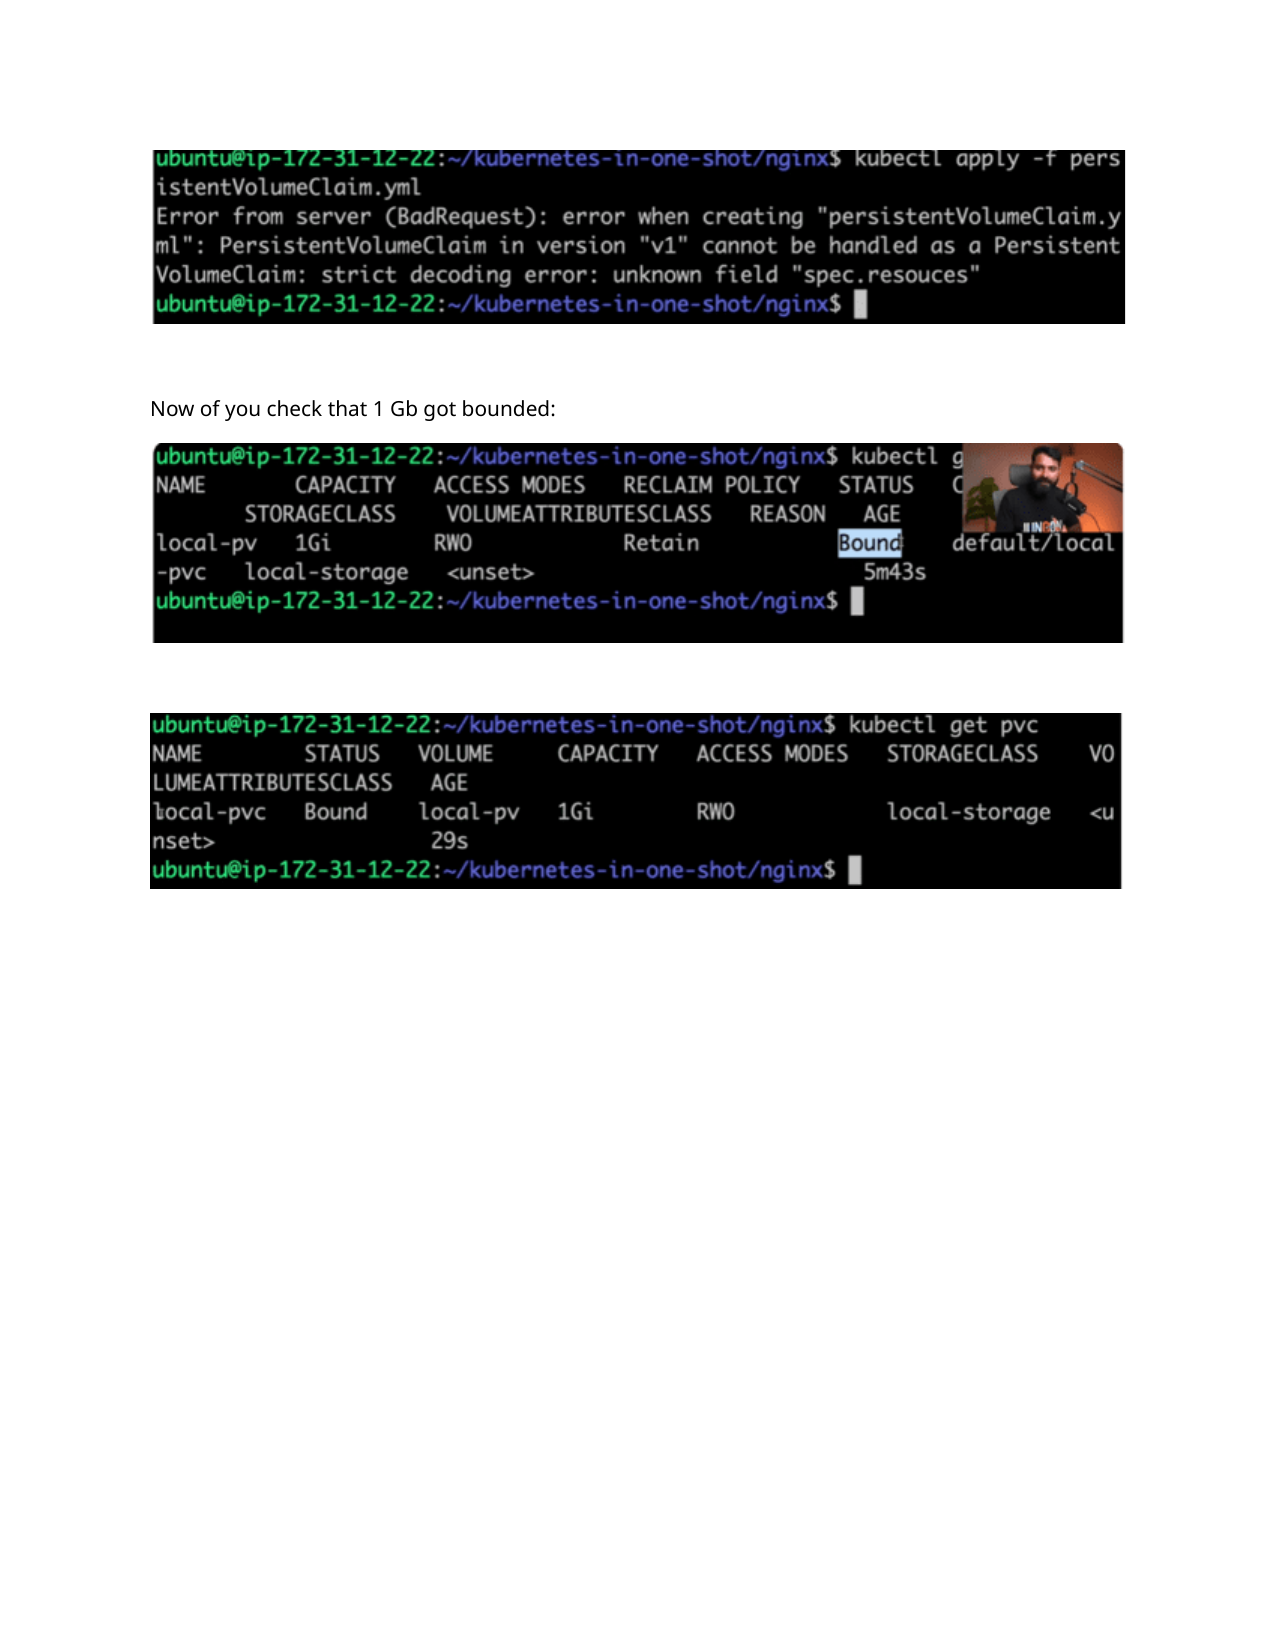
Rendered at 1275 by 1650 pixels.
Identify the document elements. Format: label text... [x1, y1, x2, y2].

text Now of you check that 1 Gb got bounded: [150, 394, 1125, 423]
picture [150, 150, 1125, 324]
picture [150, 713, 1125, 889]
picture [150, 443, 1125, 643]
